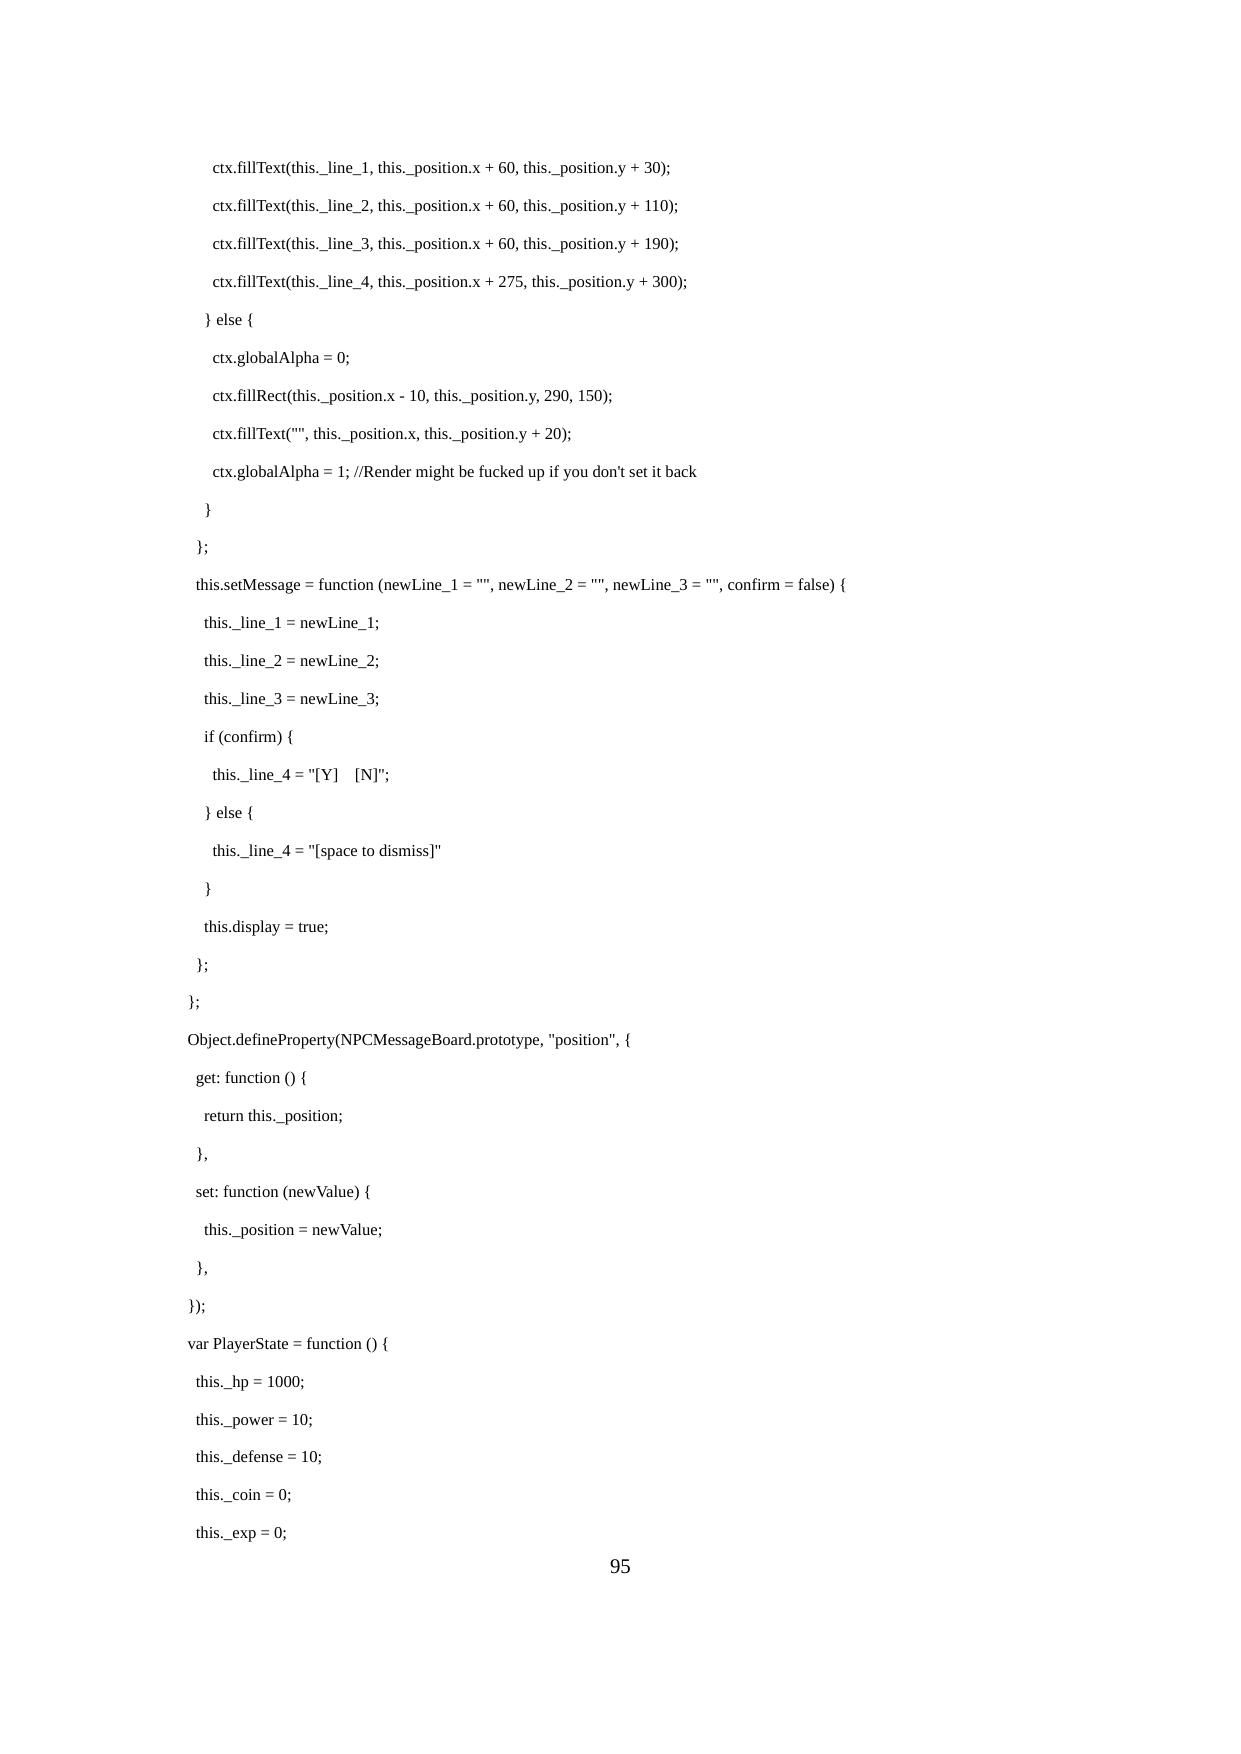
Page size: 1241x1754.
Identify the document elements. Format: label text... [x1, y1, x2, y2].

text }, [187, 1258, 1053, 1277]
text this._coin = 0; [187, 1485, 1053, 1504]
text }; [187, 537, 1053, 556]
text this._line_3 = newLine_3; [187, 689, 1053, 708]
text ctx.fillText("", this._position.x, this._position.y + 20); [187, 423, 1053, 443]
text ctx.globalAlpha = 0; [187, 348, 1053, 367]
text }); [187, 1296, 1053, 1315]
text this._line_4 = "[Y] [N]"; [187, 765, 1053, 784]
text ctx.fillText(this._line_3, this._position.x + 60, this._position.y + 190); [187, 234, 1053, 253]
text this.display = true; [187, 916, 1053, 936]
text }; [187, 992, 1053, 1011]
text ctx.fillRect(this._position.x - 10, this._position.y, 290, 150); [187, 386, 1053, 405]
text ctx.fillText(this._line_2, this._position.x + 60, this._position.y + 110); [187, 196, 1053, 215]
text this._line_4 = "[space to dismiss]" [187, 841, 1053, 860]
text this._defense = 10; [187, 1447, 1053, 1466]
text this._line_2 = newLine_2; [187, 651, 1053, 670]
text this._exp = 0; [187, 1523, 1053, 1542]
text this._hp = 1000; [187, 1371, 1053, 1391]
text if (confirm) { [187, 727, 1053, 746]
text this._line_1 = newLine_1; [187, 613, 1053, 632]
text set: function (newValue) { [187, 1182, 1053, 1201]
text }; [187, 954, 1053, 973]
text ctx.fillText(this._line_1, this._position.x + 60, this._position.y + 30); [187, 158, 1053, 177]
text get: function () { [187, 1068, 1053, 1087]
text return this._position; [187, 1106, 1053, 1125]
text ctx.fillText(this._line_4, this._position.x + 275, this._position.y + 300); [187, 272, 1053, 291]
text } [187, 499, 1053, 518]
text } [187, 878, 1053, 898]
text } else { [187, 310, 1053, 329]
text }, [187, 1144, 1053, 1163]
text var PlayerState = function () { [187, 1333, 1053, 1353]
text this.setMessage = function (newLine_1 = "", newLine_2 = "", newLine_3 = "", confirm = false) { [187, 575, 1053, 594]
text ctx.globalAlpha = 1; //Render might be fucked up if you don't set it back [187, 461, 1053, 481]
text } else { [187, 803, 1053, 822]
text this._power = 10; [187, 1409, 1053, 1428]
text Object.defineProperty(NPCMessageBoard.prototype, "position", { [187, 1030, 1053, 1049]
text this._position = newValue; [187, 1220, 1053, 1239]
